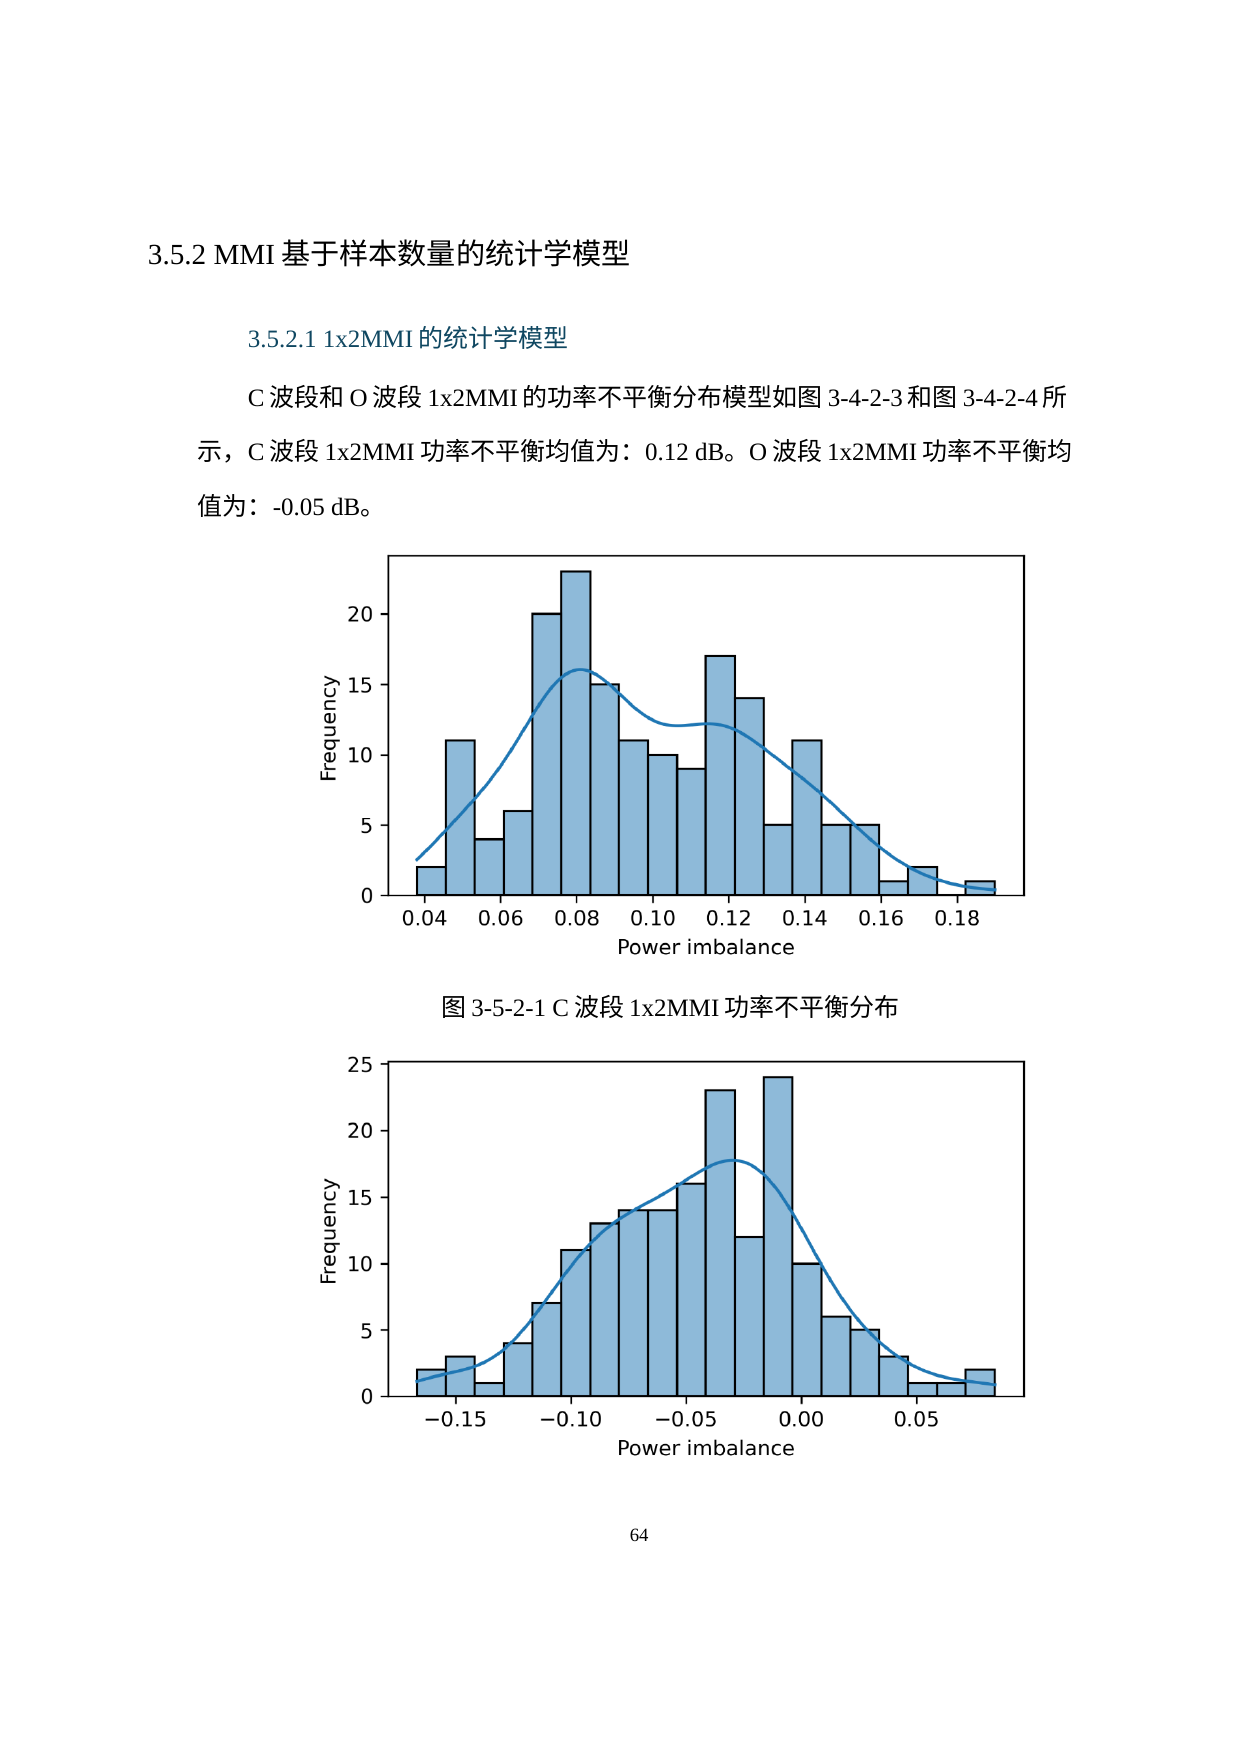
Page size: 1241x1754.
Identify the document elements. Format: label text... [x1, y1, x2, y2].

subtitle 3.5.2.1 1x2MMI的统计学模型 [198, 319, 1092, 355]
picture [303, 1041, 1038, 1474]
text 图3-5-2-1 C波段1x2MMI功率不平衡分布 [198, 987, 1092, 1023]
subtitle 3.5.2 MMI基于样本数量的统计学模型 [148, 230, 1092, 273]
picture [303, 540, 1038, 973]
text C波段和O波段1x2MMI的功率不平衡分布模型如图3-4-2-3和图3-4-2-4所示，C波段1x2MMI功率不平衡均值为：0.12 dB。O波段1x2MMI功率不平衡均值为：-0.05 dB。 [198, 377, 1092, 522]
